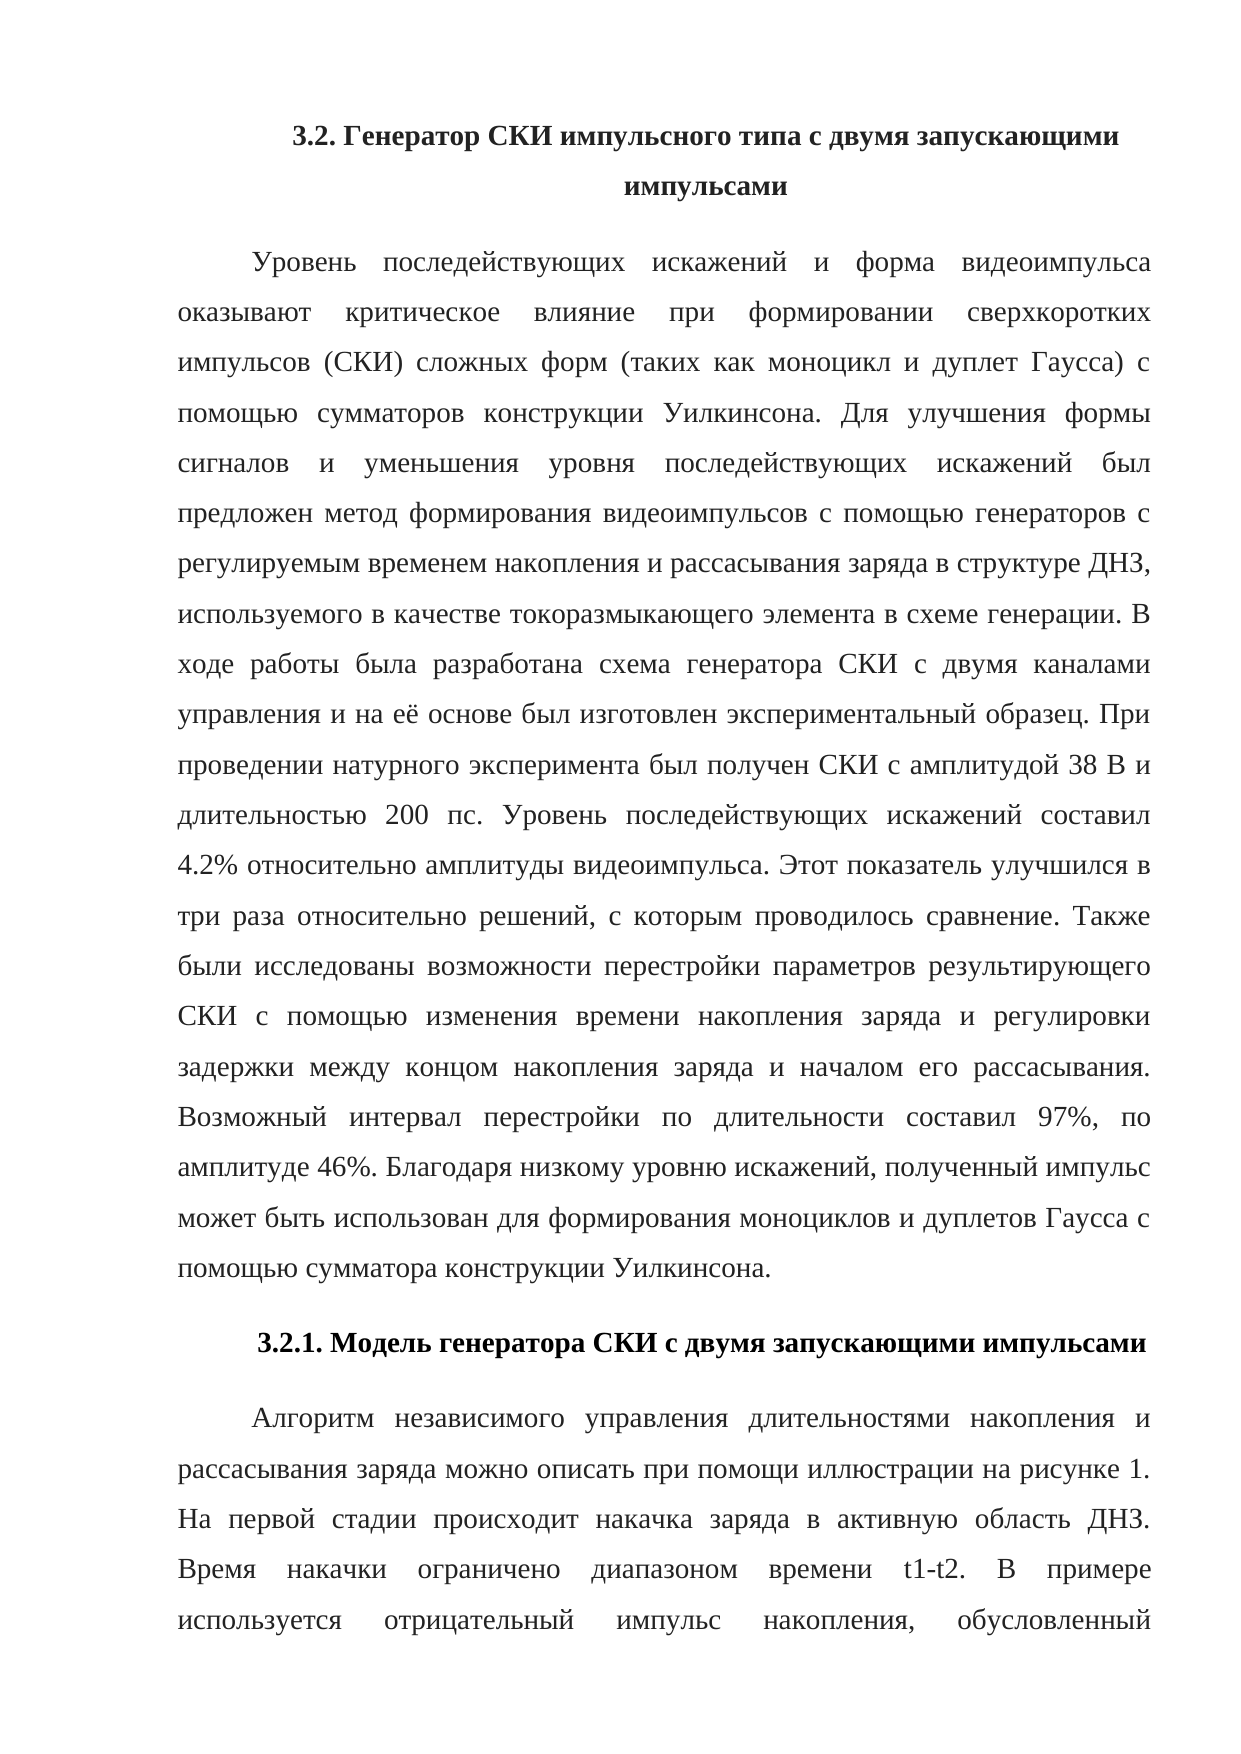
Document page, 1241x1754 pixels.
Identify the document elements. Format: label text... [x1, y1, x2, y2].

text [177, 1401, 1152, 1635]
subtitle 3.2.1. Модель генератора СКИ с двумя запускающими импульсами [252, 1325, 1152, 1359]
subtitle 3.2. Генератор СКИ импульсного типа с двумя запускающими импульсами [260, 118, 1152, 202]
text Уровень последействующих искажений и форма видеоимпульса оказывают критическое влияние при формировании сверхкоротких импульсов (СКИ) сложных форм (таких как моноцикл и дуплет Гаусса) с помощью сумматоров конструкции Уилкинсона. Для улучшения формы сигналов и уменьшения уровня последействующих искажений был предложен метод формирования видеоимпульсов с помощью генераторов с регулируемым временем накопления и рассасывания заряда в структуре ДНЗ, используемого в качестве токоразмыкающего элемента в схеме генерации. В ходе работы была разработана схема генератора СКИ с двумя каналами управления и на её основе был изготовлен экспериментальный образец. При проведении натурного эксперимента был получен СКИ с амплитудой 38 В и длительностью 200 пс. Уровень последействующих искажений составил 4.2% относительно амплитуды видеоимпульса. Этот показатель улучшился в три раза относительно решений, с которым проводилось сравнение. Также были исследованы возможности перестройки параметров результирующего СКИ с помощью изменения времени накопления заряда и регулировки задержки между концом накопления заряда и началом его рассасывания. Возможный интервал перестройки по длительности составил 97%, по амплитуде 46%. Благодаря низкому уровню искажений, полученный импульс может быть использован для формирования моноциклов и дуплетов Гаусса с помощью сумматора конструкции Уилкинсона. [177, 244, 1152, 1283]
